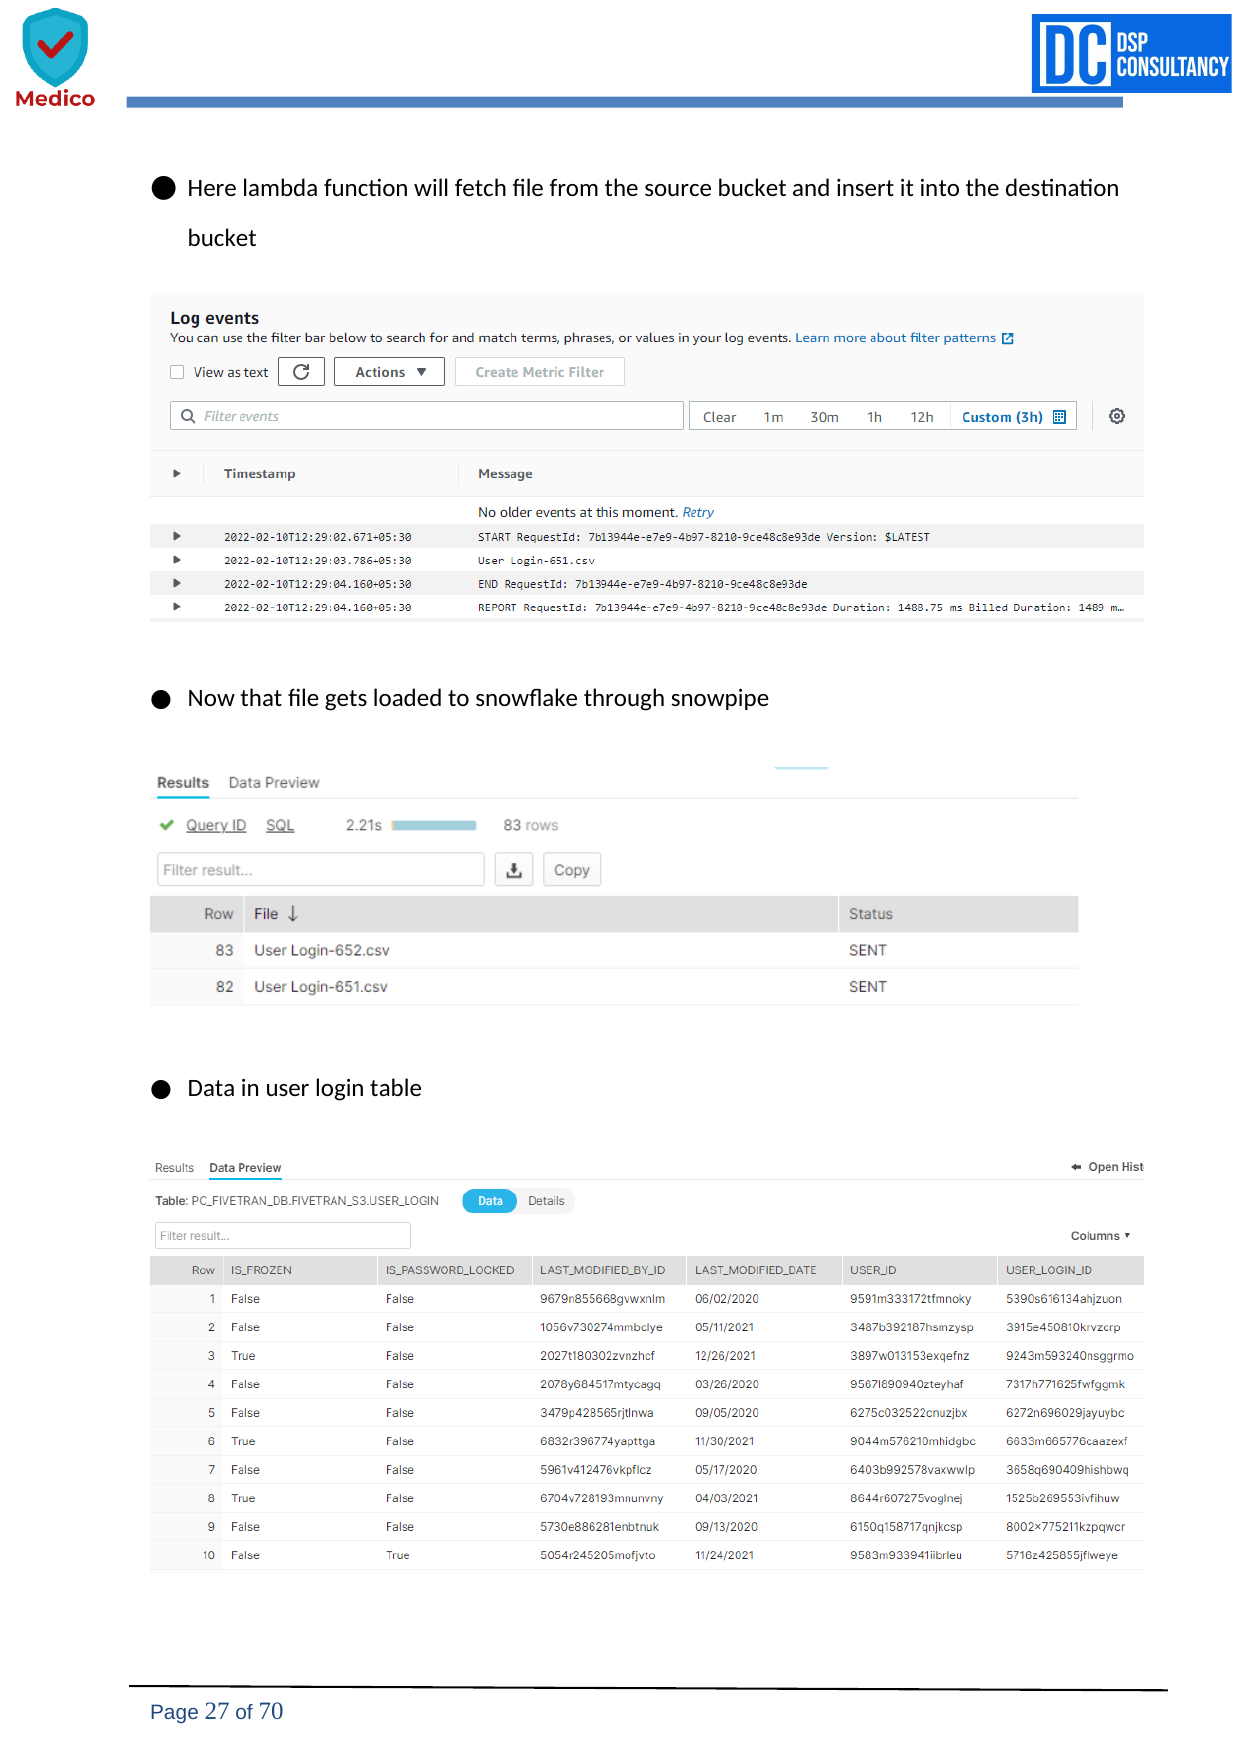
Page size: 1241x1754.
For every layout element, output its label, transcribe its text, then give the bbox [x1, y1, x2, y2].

picture [150, 293, 1144, 630]
picture [150, 767, 1144, 1019]
list Now that file gets loaded to snowflake through snowpipe [150, 670, 1122, 721]
picture [150, 1157, 1144, 1593]
list Here lambda function will fetch file from the source bucket and insert it into the destination bucket [150, 150, 1122, 252]
picture [1031, 14, 1232, 93]
picture [6, 5, 102, 110]
list Data in user login table [150, 1059, 1122, 1111]
